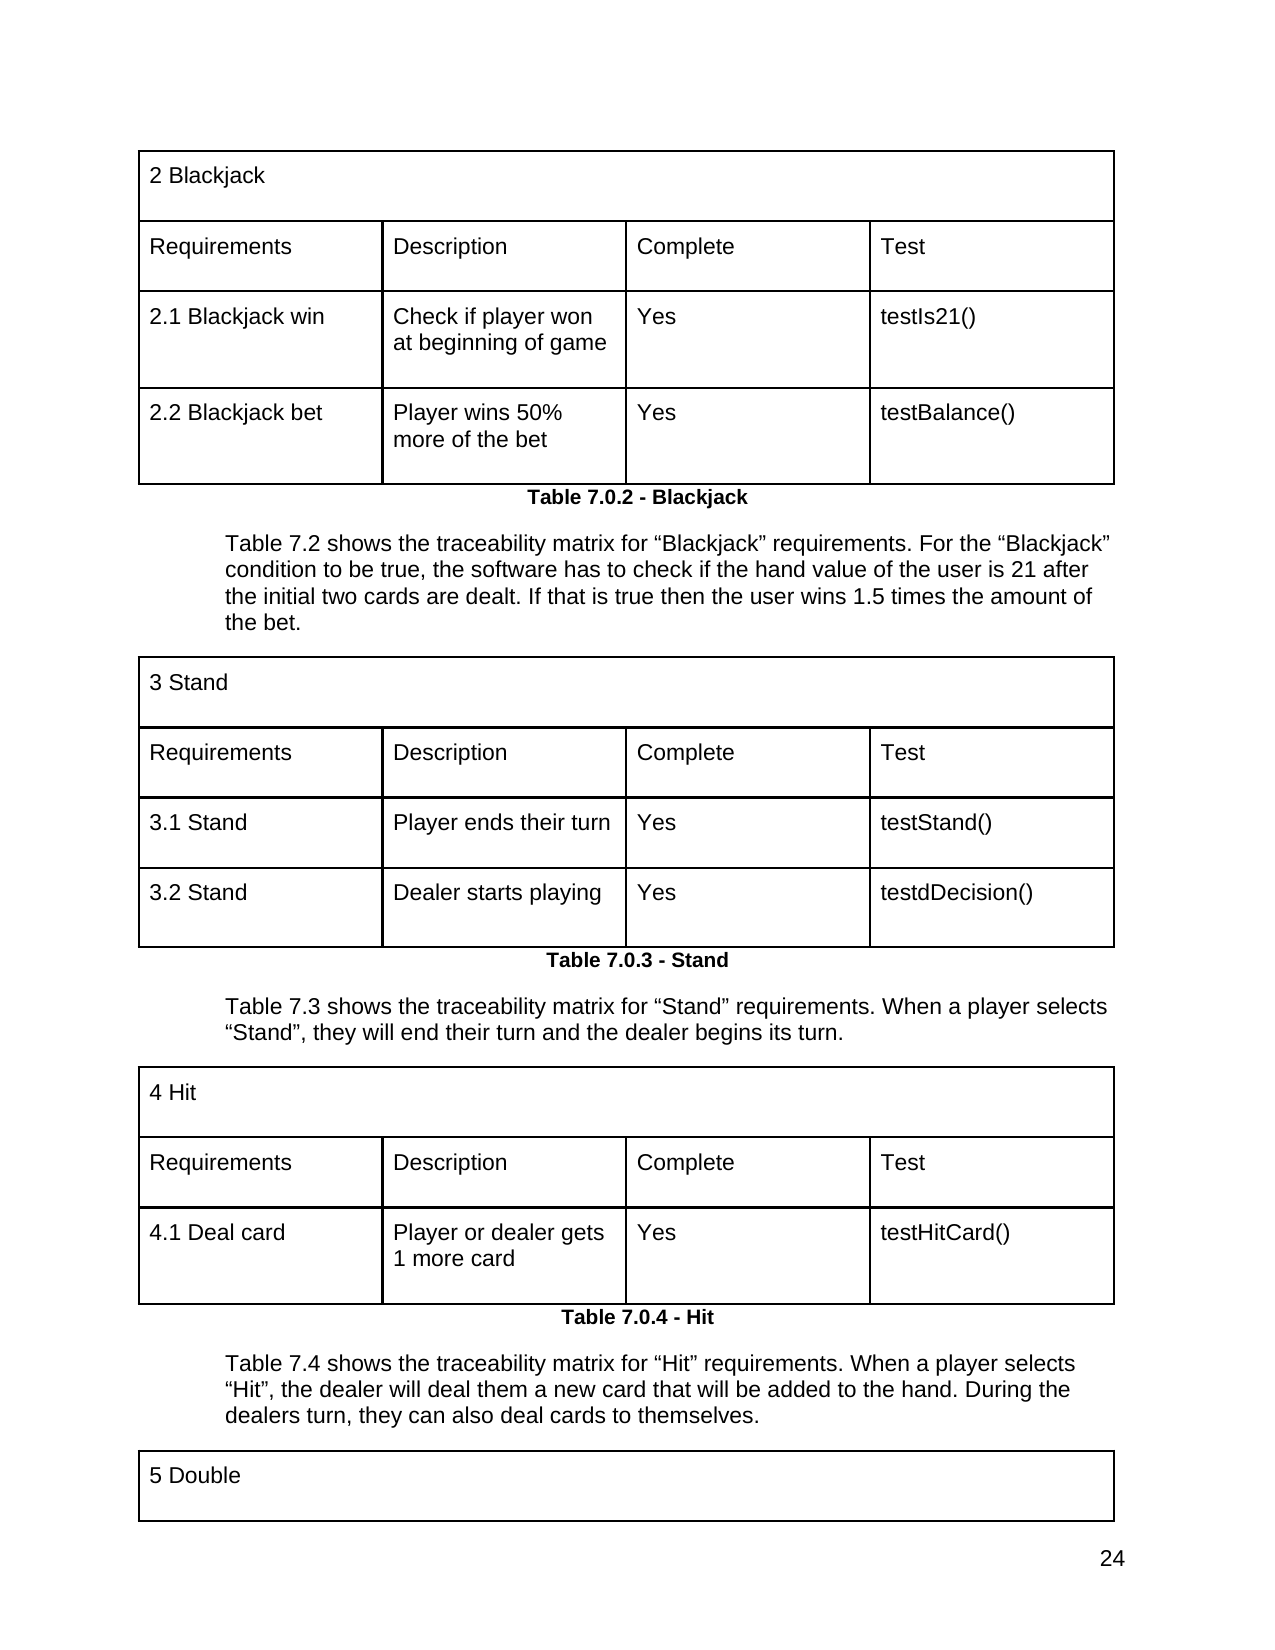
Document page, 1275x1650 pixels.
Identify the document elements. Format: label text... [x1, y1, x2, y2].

table_cell 2.1 Blackjack win [140, 292, 381, 387]
text Table 7.3 shows the traceability matrix for “Stand” requirements. When a player selects “Stand”, they will end their turn and the dealer begins its turn. [225, 993, 1125, 1045]
table_header 4 Hit [140, 1068, 1113, 1136]
table_cell Test [871, 222, 1113, 290]
table_cell testdDecision() [871, 869, 1113, 946]
table_cell Player or dealer gets 1 more card [384, 1209, 625, 1303]
table_cell Complete [627, 729, 869, 796]
table_cell Description [384, 222, 625, 290]
table_cell Player ends their turn [384, 799, 625, 867]
table_cell Test [871, 1138, 1113, 1206]
table_cell testHitCard() [871, 1209, 1113, 1303]
table_cell Description [384, 1138, 625, 1206]
table_cell Yes [627, 292, 869, 387]
table_cell Yes [627, 799, 869, 867]
table_cell 3.2 Stand [140, 869, 381, 946]
table_cell Yes [627, 869, 869, 946]
table_cell Yes [627, 389, 869, 483]
table_cell 4.1 Deal card [140, 1209, 381, 1303]
table_cell testIs21() [871, 292, 1113, 387]
table_cell Dealer starts playing [384, 869, 625, 946]
table_cell 3.1 Stand [140, 799, 381, 867]
table_cell Test [871, 729, 1113, 796]
table_cell Requirements [140, 1138, 381, 1206]
text Table 7.0.4 - Hit [150, 1305, 1125, 1329]
table_header 2 Blackjack [140, 152, 1113, 220]
table_cell Player wins 50% more of the bet [384, 389, 625, 483]
table_cell Complete [627, 222, 869, 290]
table_cell testBalance() [871, 389, 1113, 483]
text Table 7.4 shows the traceability matrix for “Hit” requirements. When a player selects “Hit”, the dealer will deal them a new card that will be added to the hand. During the dealers turn, they can also deal cards to themselves. [225, 1350, 1125, 1429]
table_header 3 Stand [140, 658, 1113, 726]
table_cell Requirements [140, 222, 381, 290]
table_header 5 Double [140, 1452, 1113, 1520]
table_cell Check if player won at beginning of game [384, 292, 625, 387]
table_cell 2.2 Blackjack bet [140, 389, 381, 483]
table_cell Requirements [140, 729, 381, 796]
table_cell Complete [627, 1138, 869, 1206]
table_cell testStand() [871, 799, 1113, 867]
text Table 7.2 shows the traceability matrix for “Blackjack” requirements. For the “Blackjack” condition to be true, the software has to check if the hand value of the user is 21 after the initial two cards are dealt. If that is true then the user wins 1.5 times the amount of the bet. [225, 530, 1125, 635]
text Table 7.0.3 - Stand [150, 948, 1125, 972]
text Table 7.0.2 - Blackjack [150, 485, 1125, 509]
table_cell Description [384, 729, 625, 796]
table_cell Yes [627, 1209, 869, 1303]
